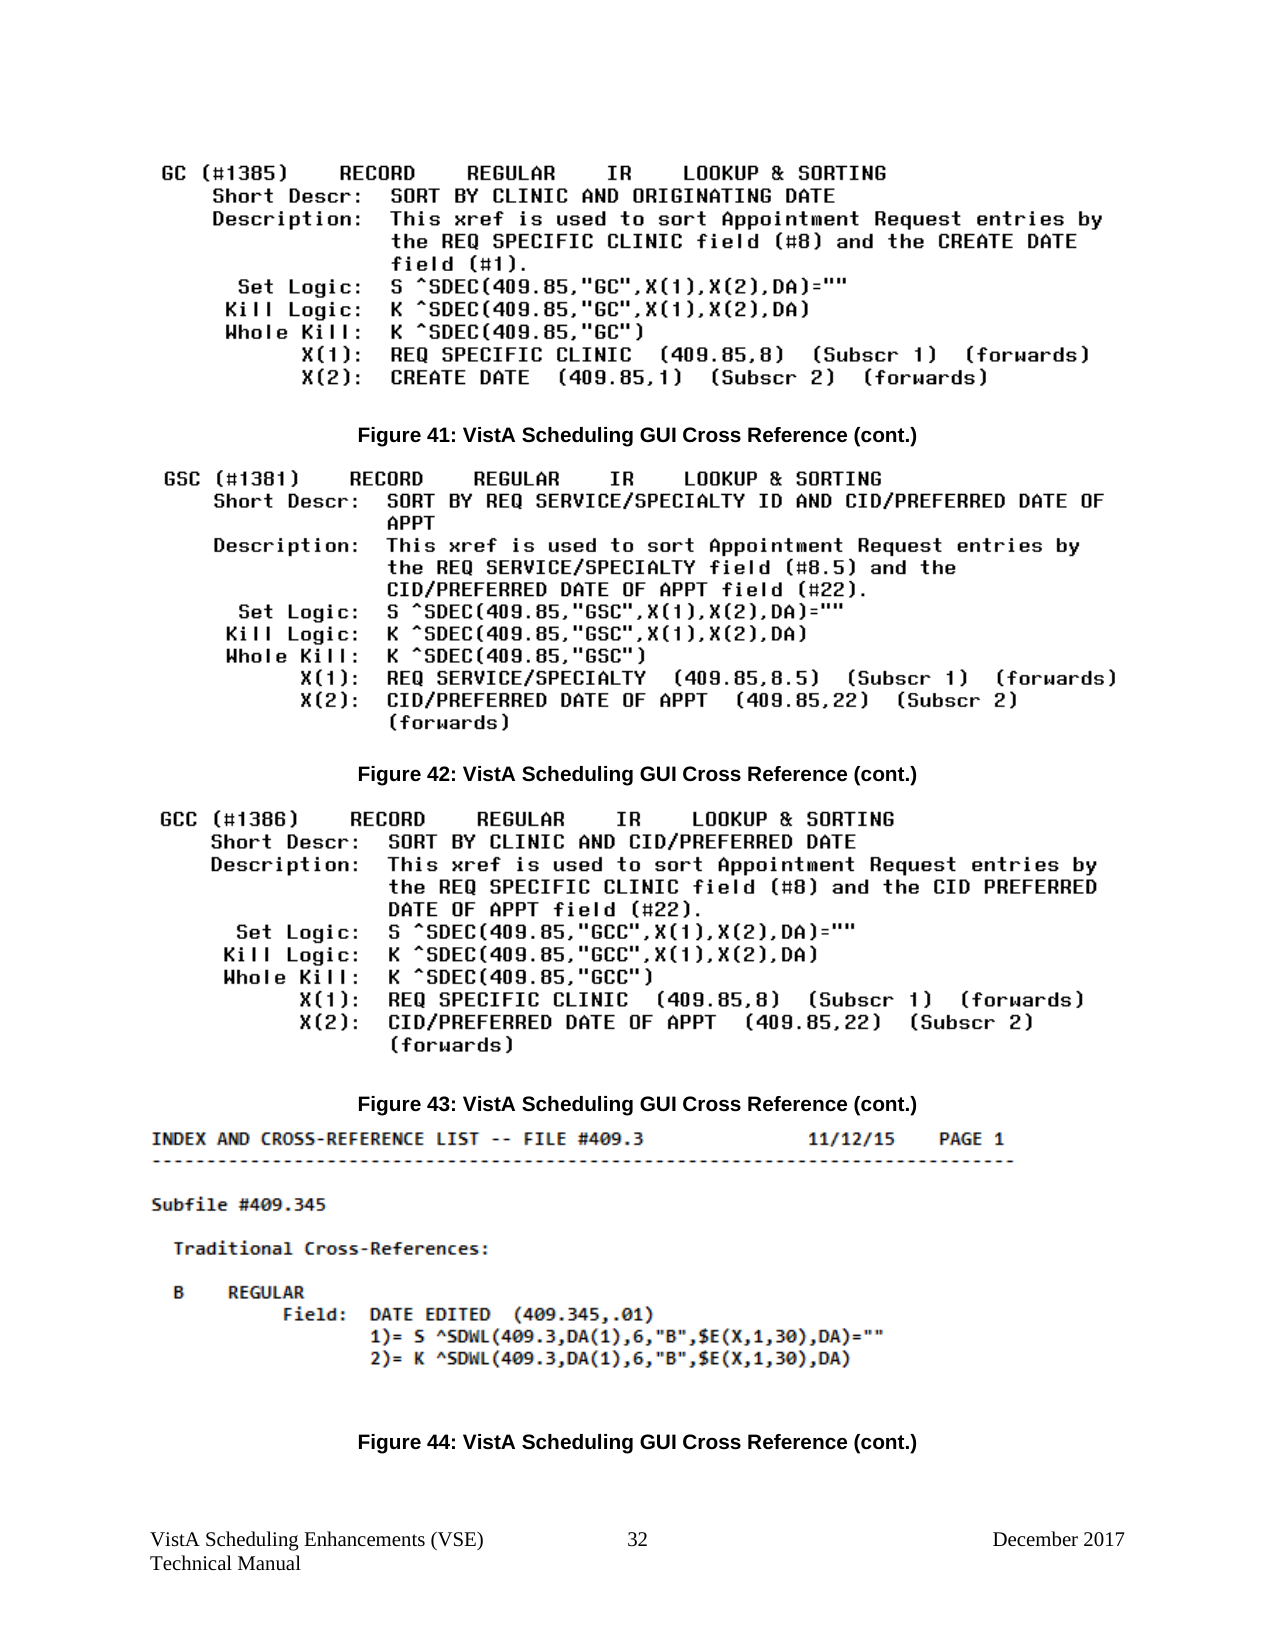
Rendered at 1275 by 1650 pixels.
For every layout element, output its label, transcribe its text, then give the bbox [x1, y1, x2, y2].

picture [150, 798, 1125, 1080]
picture [150, 1128, 1030, 1418]
picture [150, 150, 1125, 410]
picture [150, 458, 1125, 750]
